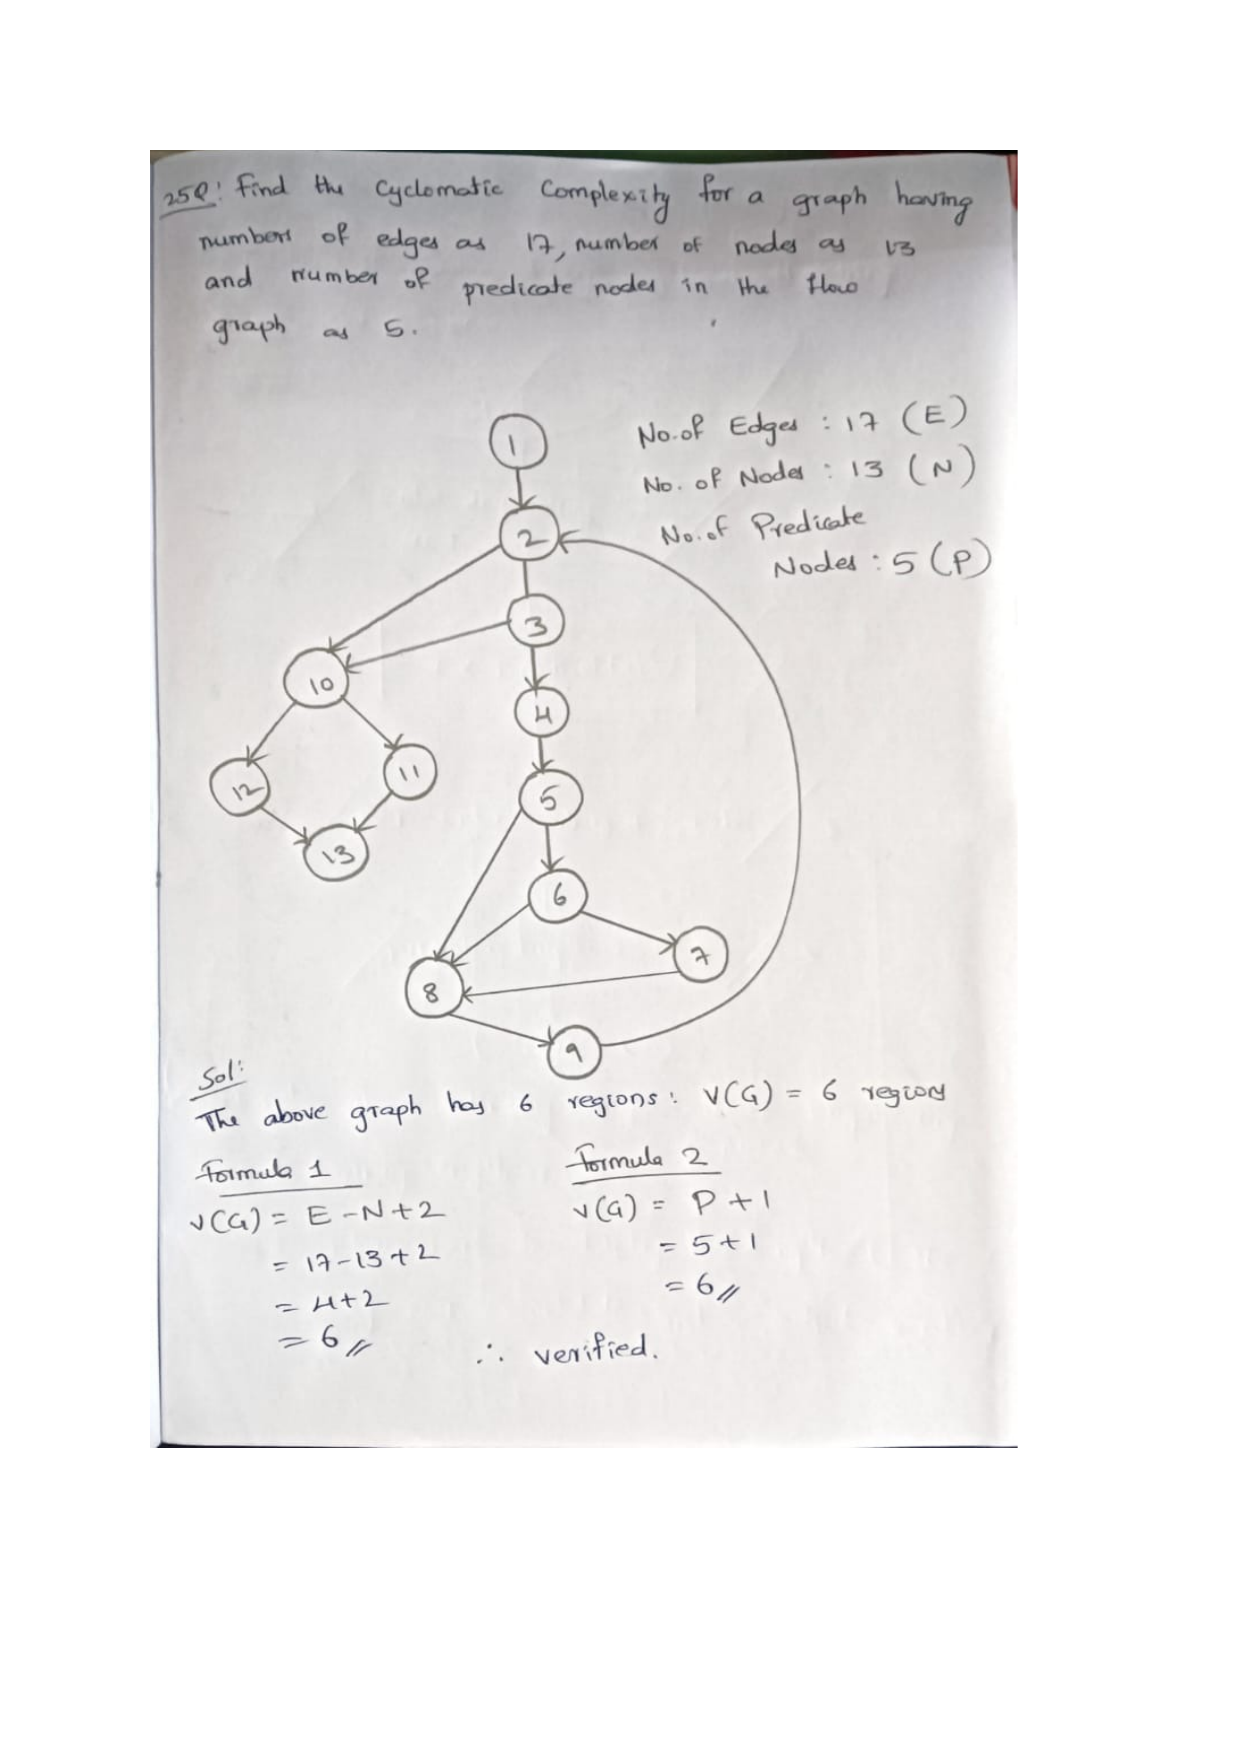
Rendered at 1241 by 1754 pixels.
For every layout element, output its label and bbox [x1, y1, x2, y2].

picture [150, 150, 1018, 1448]
